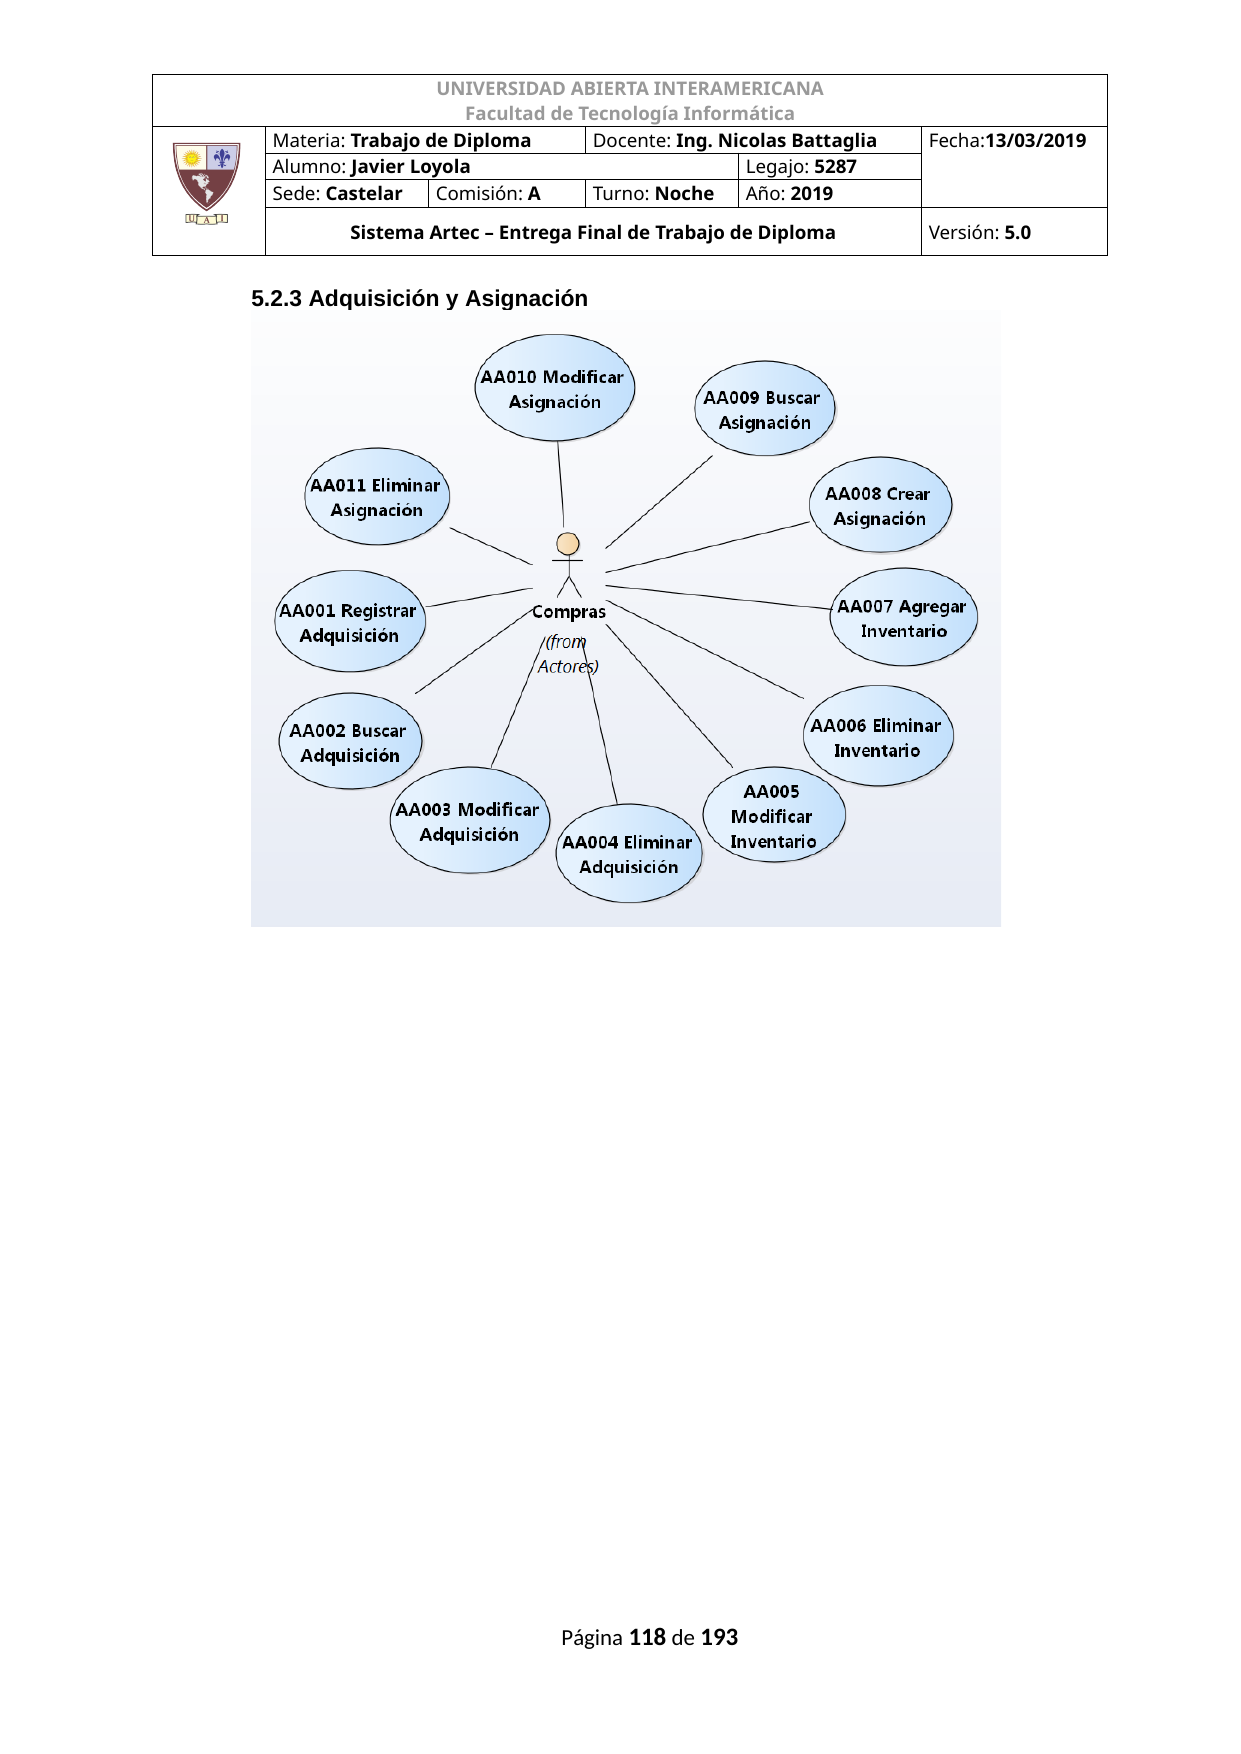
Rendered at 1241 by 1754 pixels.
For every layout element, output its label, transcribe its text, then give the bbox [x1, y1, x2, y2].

text 5.2.3 Adquisición y Asignación [251, 284, 1122, 311]
picture [251, 310, 1002, 927]
picture [157, 136, 257, 228]
